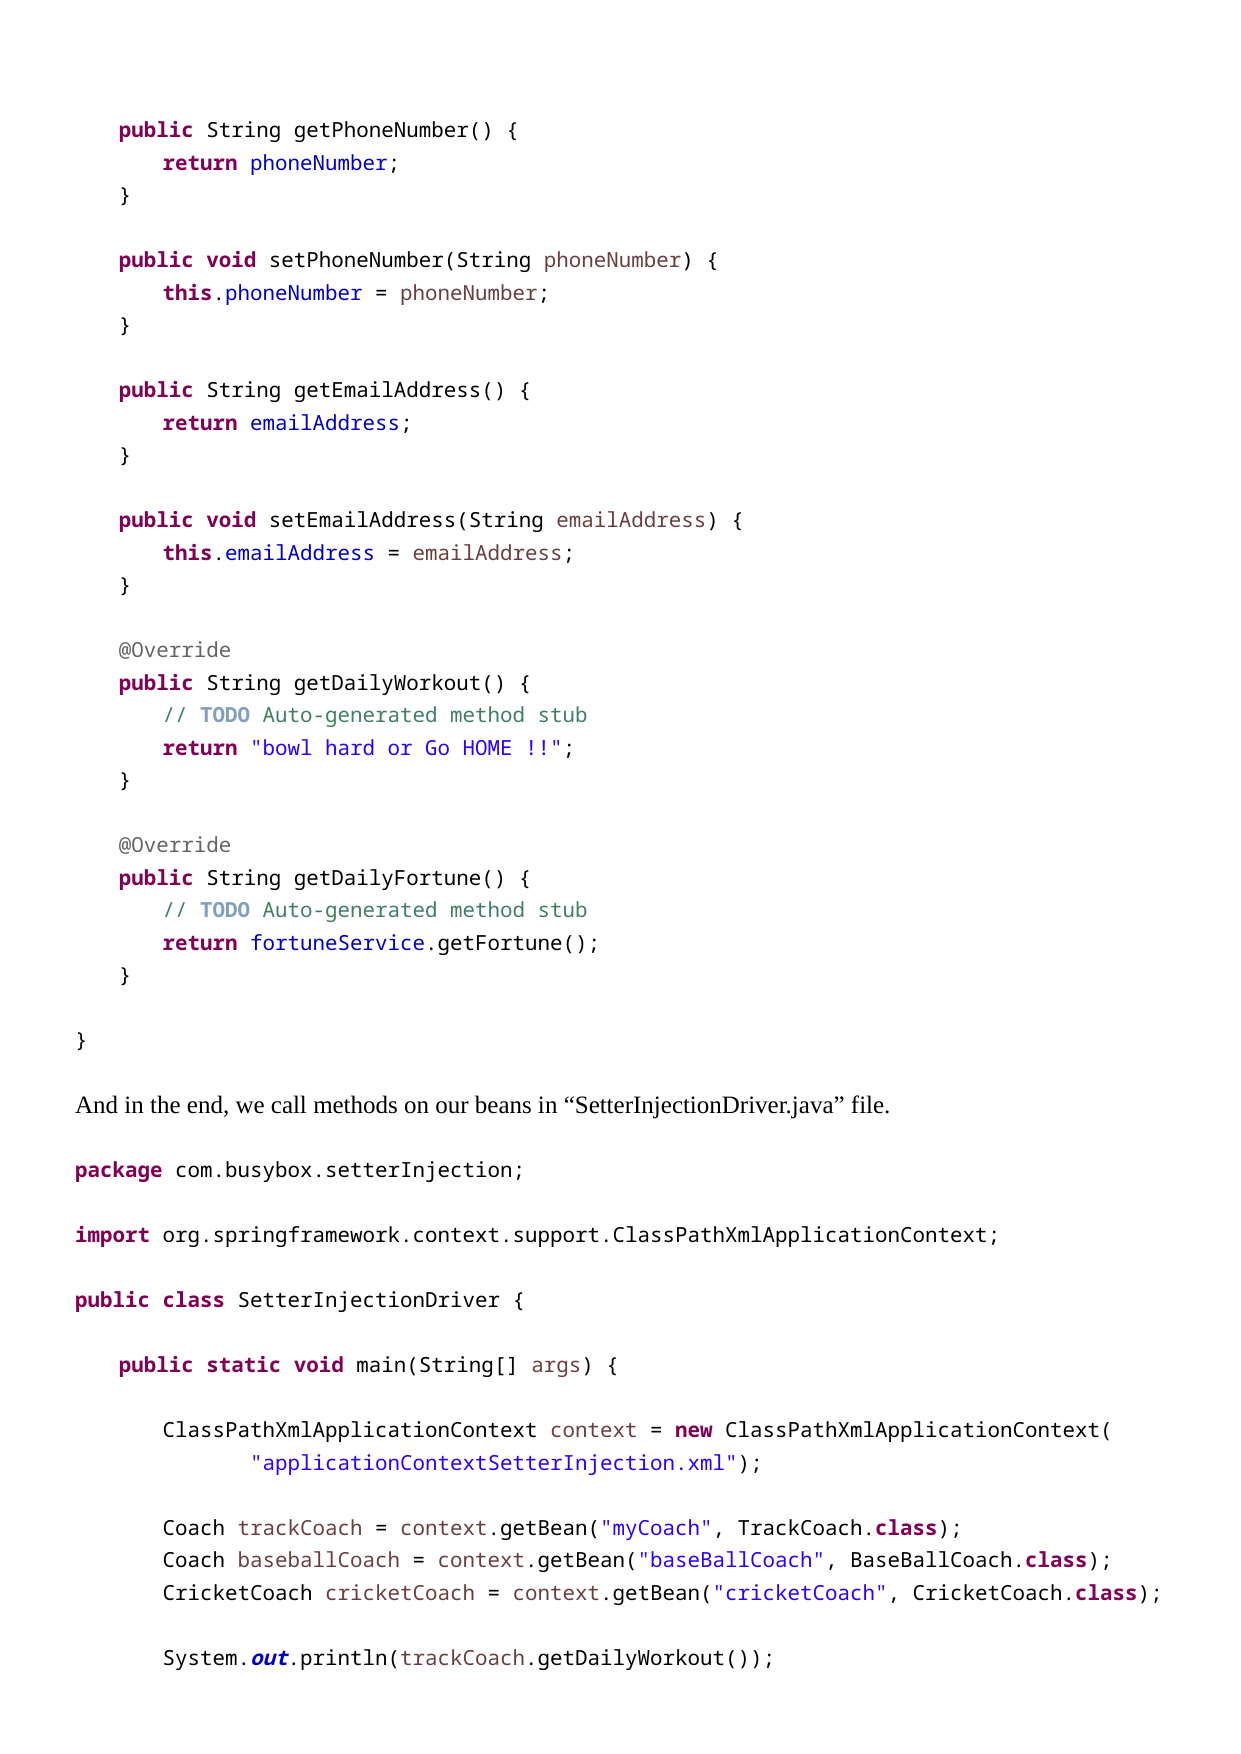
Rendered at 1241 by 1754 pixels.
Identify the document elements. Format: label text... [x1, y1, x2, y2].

text } [75, 308, 1165, 341]
text return "bowl hard or Go HOME !!"; [75, 731, 1165, 763]
text // TODO Auto-generated method stub [75, 893, 1165, 926]
text package com.busybox.setterInjection; [75, 1153, 1165, 1186]
text } [75, 178, 1165, 211]
text } [75, 958, 1165, 991]
text And in the end, we call methods on our beans in “SetterInjectionDriver.java” file. [75, 1088, 1165, 1121]
text public String getDailyWorkout() { [75, 666, 1165, 698]
text return fortuneService.getFortune(); [75, 926, 1165, 958]
text } [75, 568, 1165, 601]
text public String getEmailAddress() { [75, 373, 1165, 406]
text Coach baseballCoach = context.getBean("baseBallCoach", BaseBallCoach.class); [75, 1543, 1165, 1576]
text public class SetterInjectionDriver { [75, 1283, 1165, 1316]
text } [75, 763, 1165, 796]
text return phoneNumber; [75, 146, 1165, 178]
text public static void main(String[] args) { [75, 1348, 1165, 1381]
text // TODO Auto-generated method stub [75, 698, 1165, 731]
text public void setPhoneNumber(String phoneNumber) { [75, 243, 1165, 276]
text public void setEmailAddress(String emailAddress) { [75, 503, 1165, 536]
text "applicationContextSetterInjection.xml"); [75, 1446, 1165, 1478]
text return emailAddress; [75, 406, 1165, 438]
text CricketCoach cricketCoach = context.getBean("cricketCoach", CricketCoach.class); [75, 1576, 1165, 1608]
text ClassPathXmlApplicationContext context = new ClassPathXmlApplicationContext( [75, 1413, 1165, 1446]
text this.phoneNumber = phoneNumber; [75, 276, 1165, 308]
text public String getPhoneNumber() { [75, 113, 1165, 146]
text @Override [75, 633, 1165, 666]
text this.emailAddress = emailAddress; [75, 536, 1165, 568]
text System.out.println(trackCoach.getDailyWorkout()); [75, 1641, 1165, 1673]
text public String getDailyFortune() { [75, 861, 1165, 893]
text import org.springframework.context.support.ClassPathXmlApplicationContext; [75, 1218, 1165, 1251]
text @Override [75, 828, 1165, 861]
text } [75, 1023, 1165, 1056]
text } [75, 438, 1165, 471]
text Coach trackCoach = context.getBean("myCoach", TrackCoach.class); [75, 1511, 1165, 1543]
